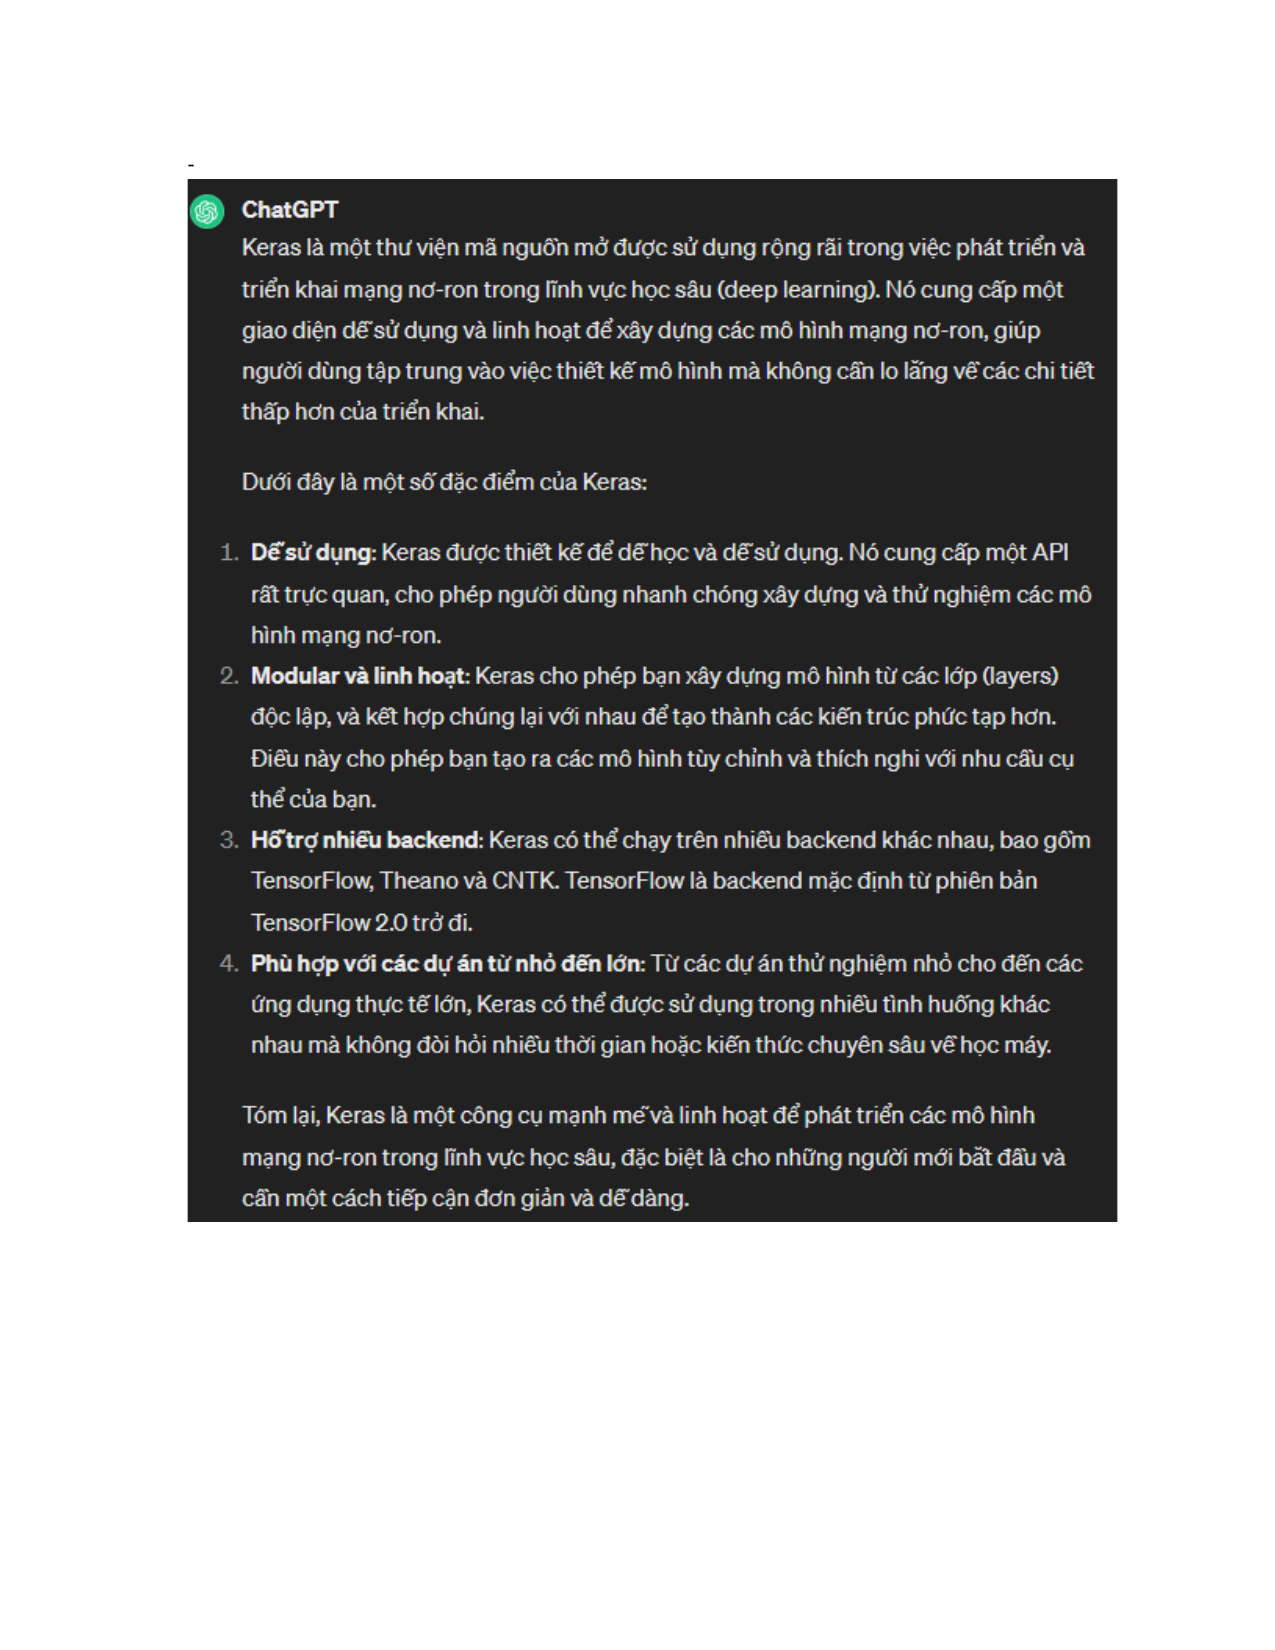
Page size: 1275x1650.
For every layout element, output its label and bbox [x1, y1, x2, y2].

picture [187, 179, 1118, 1222]
